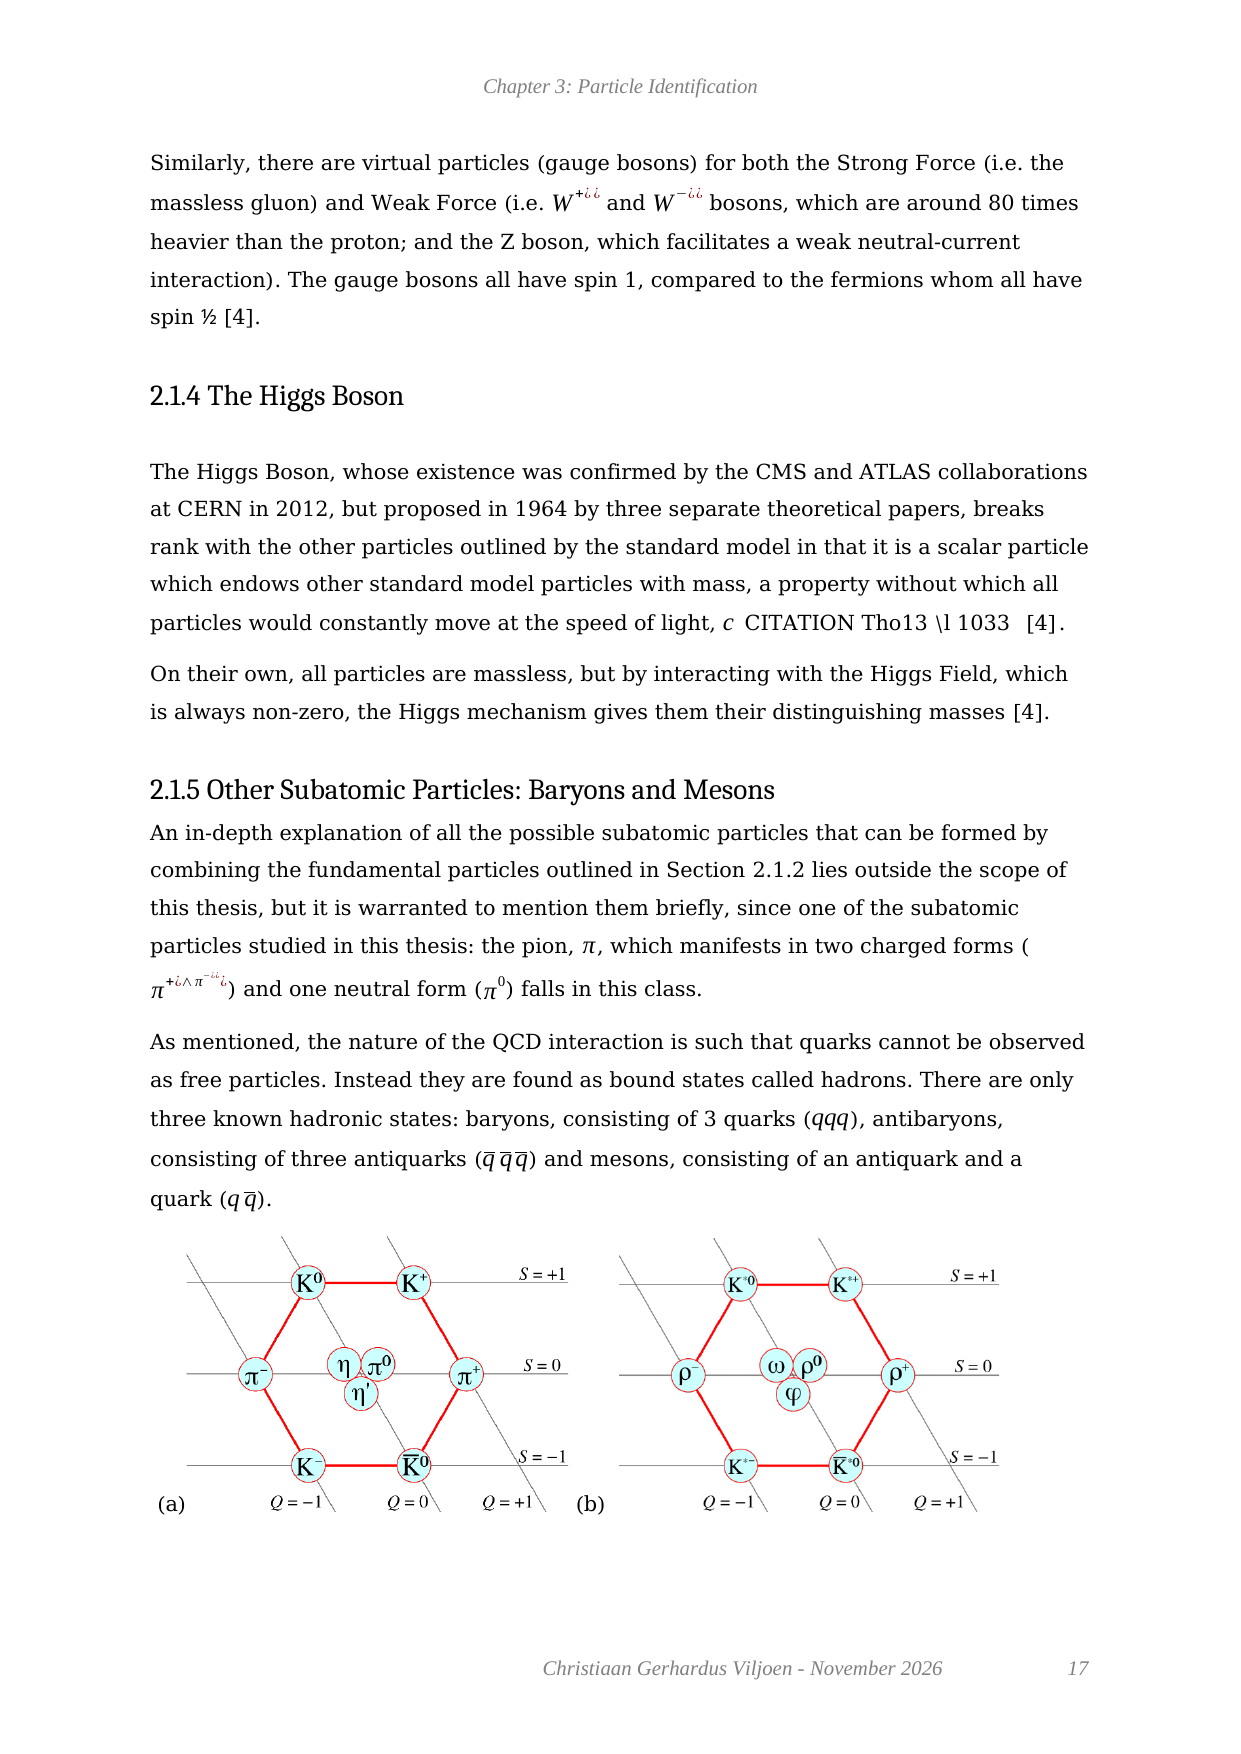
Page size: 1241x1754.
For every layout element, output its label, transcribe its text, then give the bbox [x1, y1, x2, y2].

picture [619, 1238, 1000, 1512]
text An in-depth explanation of all the possible subatomic particles that can be formed by combining the fundamental particles outlined in Section 2.1.2 lies outside the scope of this thesis, but it is warranted to mention them briefly, since one of the subatomic particles studied in this thesis: the pion, , which manifests in two charged forms () and one neutral form () falls in this class. [150, 819, 1090, 1004]
subtitle The Higgs Boson [150, 379, 1090, 412]
text The Higgs Boson, whose existence was confirmed by the CMS and ATLAS collaborations at CERN in 2012, but proposed in 1964 by three separate theoretical papers, breaks rank with the other particles outlined by the standard model in that it is a scalar particle which endows other standard model particles with mass, a property without which all particles would constantly move at the speed of light, . [150, 458, 1090, 636]
text As mentioned, the nature of the QCD interaction is such that quarks cannot be observed as free particles. Instead they are found as bound states called hadrons. There are only three known hadronic states: baryons, consisting of 3 quarks (), antibaryons, consisting of three antiquarks () and mesons, consisting of an antiquark and a quark (). [150, 1029, 1090, 1212]
text On their own, all particles are massless, but by interacting with the Higgs Field, which is always non-zero, the Higgs mechanism gives them their distinguishing masses. [150, 661, 1090, 723]
picture [186, 1236, 569, 1512]
text Similarly, there are virtual particles (gauge bosons) for both the Strong Force (i.e. the massless gluon) and Weak Force (i.e. and bosons, which are around 80 times heavier than the proton; and the Z boson, which facilitates a weak neutral-current interaction). The gauge bosons all have spin 1, compared to the fermions whom all have spin ½. [150, 150, 1090, 329]
subtitle Other Subatomic Particles: Baryons and Mesons [150, 773, 1090, 807]
